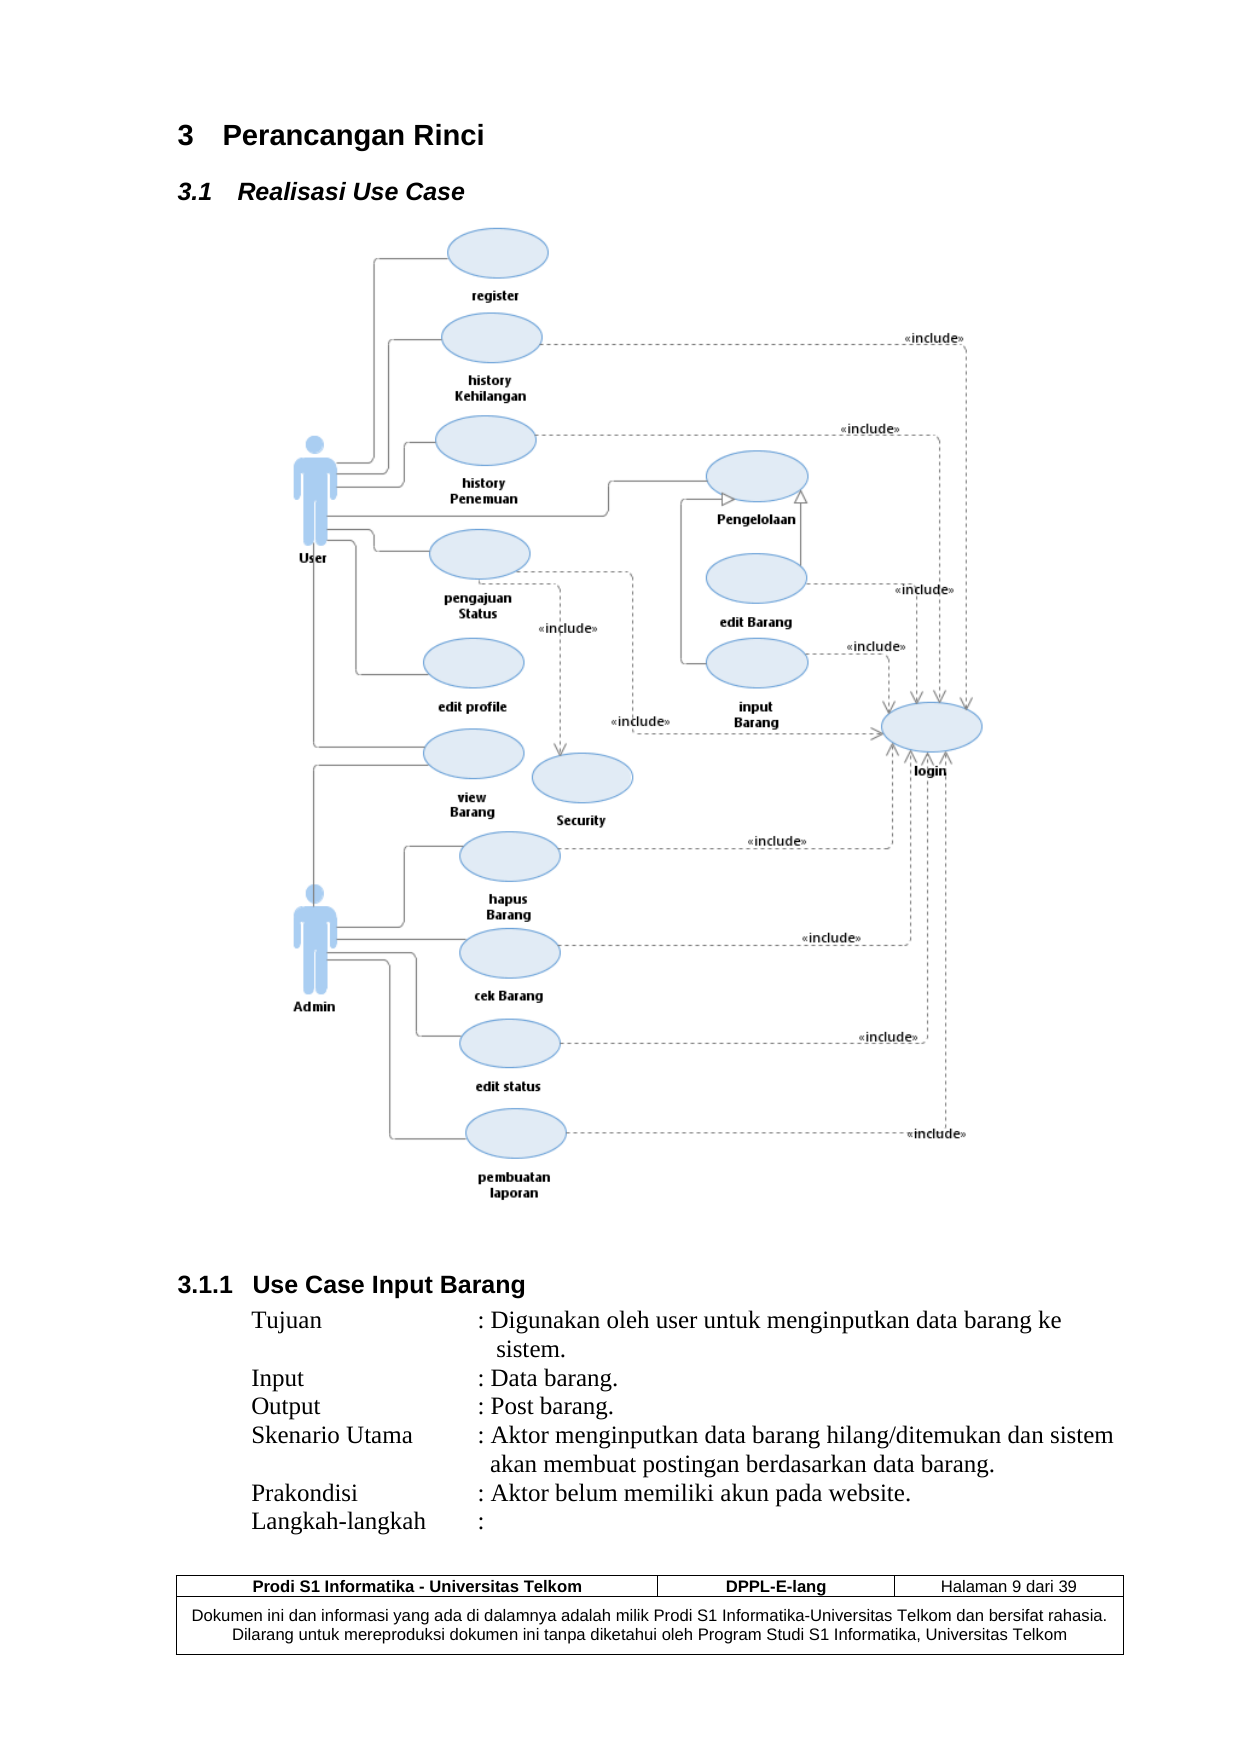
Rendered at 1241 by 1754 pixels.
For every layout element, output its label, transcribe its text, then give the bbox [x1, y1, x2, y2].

subtitle Use Case Input Barang [177, 1270, 1122, 1299]
text Prakondisi : Aktor belum memiliki akun pada website. [251, 1478, 1122, 1506]
text akan membuat postingan berdasarkan data barang. [476, 1449, 1122, 1478]
text Output : Post barang. [251, 1391, 1122, 1420]
text Tujuan : Digunakan oleh user untuk menginputkan data barang ke [251, 1305, 1122, 1334]
text Langkah-langkah : [251, 1506, 1122, 1535]
text sistem. [477, 1334, 1122, 1363]
picture [237, 211, 1002, 1246]
text Skenario Utama : Aktor menginputkan data barang hilang/ditemukan dan sistem [251, 1420, 1122, 1449]
subtitle Realisasi Use Case [177, 177, 1122, 205]
text Input : Data barang. [251, 1363, 1122, 1391]
subtitle Perancangan Rinci [177, 118, 1122, 152]
